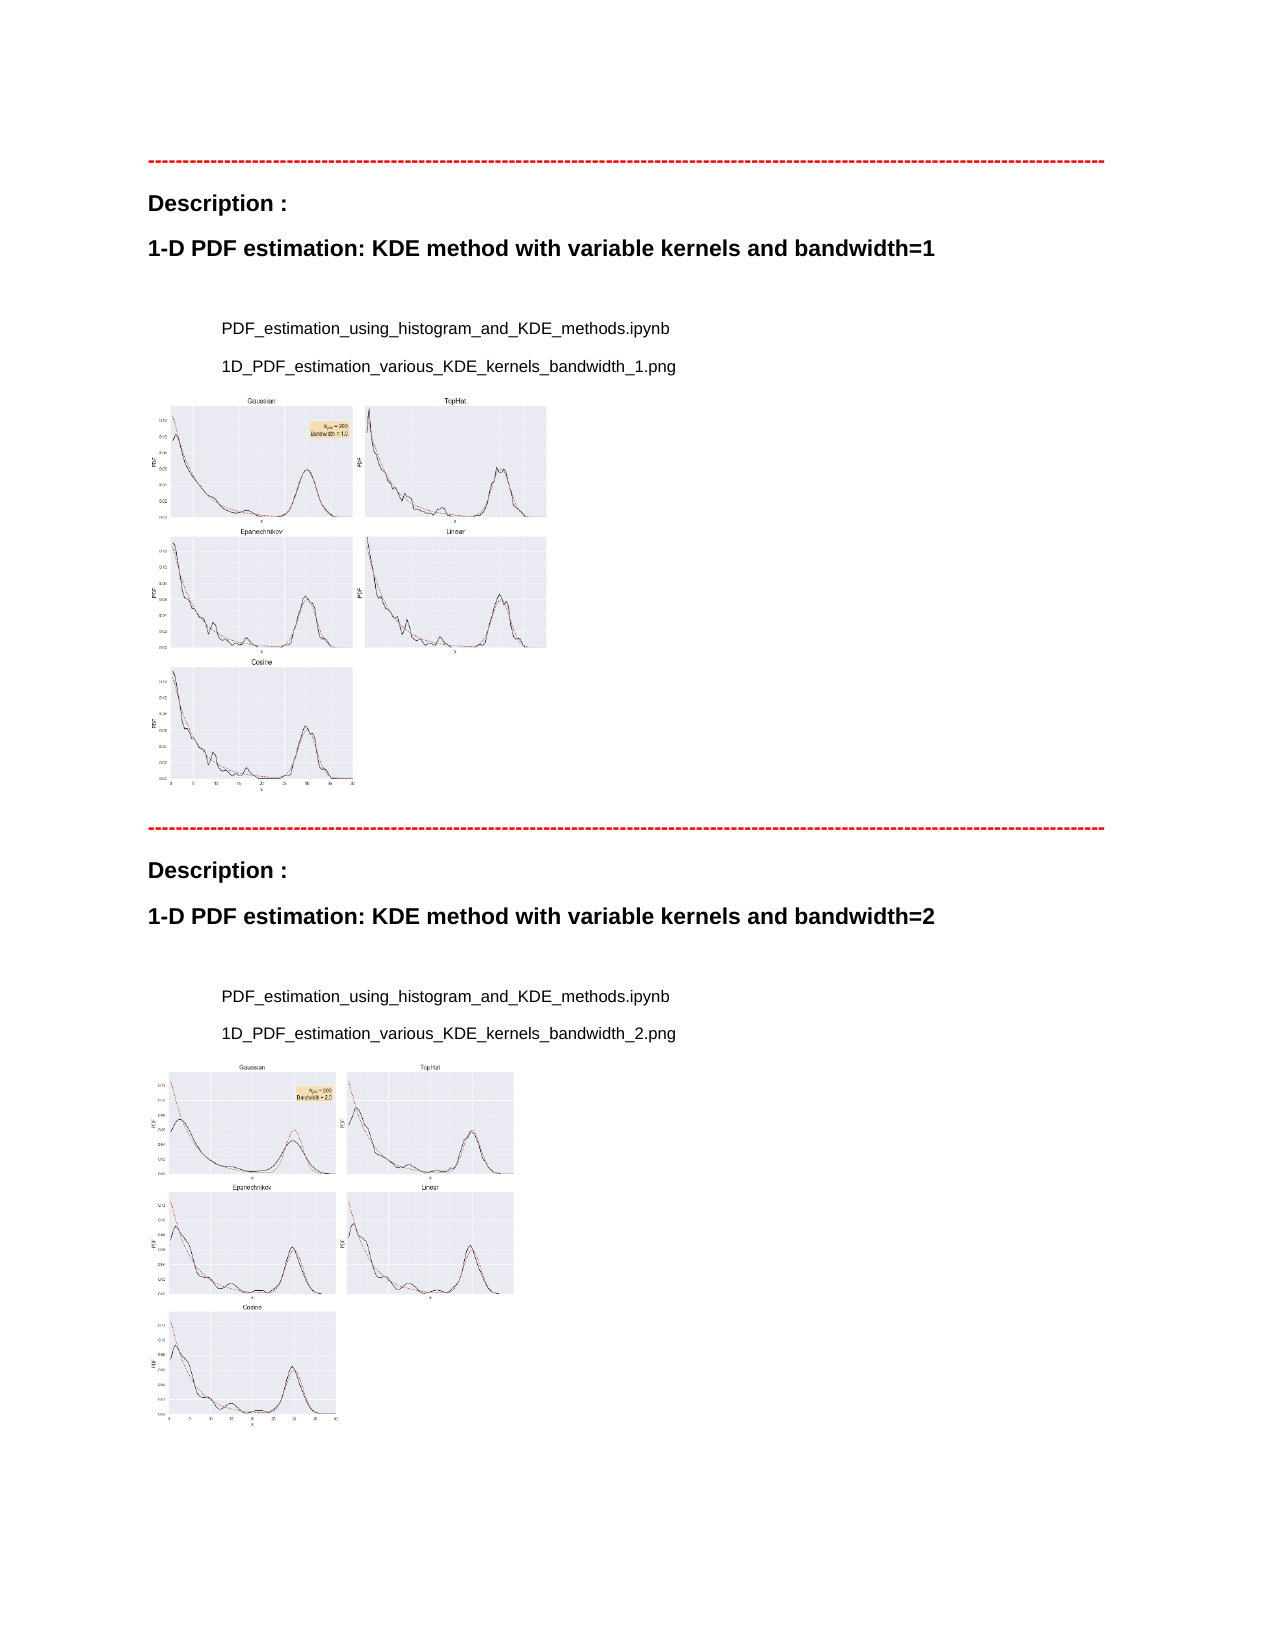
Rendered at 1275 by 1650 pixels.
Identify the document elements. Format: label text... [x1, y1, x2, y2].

picture [147, 1061, 518, 1431]
text Description : [148, 857, 1127, 884]
text Description : [148, 190, 1127, 216]
text 1D_PDF_estimation_various_KDE_kernels_bandwidth_1.png [221, 356, 1127, 376]
text ------------------------------------------------------------------------------------------------------------------------------------------ [148, 148, 1127, 172]
subtitle 1-D PDF estimation: KDE method with variable kernels and bandwidth=2 [148, 903, 1127, 929]
text PDF_estimation_using_histogram_and_KDE_methods.ipynb [221, 986, 1127, 1006]
text ------------------------------------------------------------------------------------------------------------------------------------------ [148, 815, 1127, 839]
text 1D_PDF_estimation_various_KDE_kernels_bandwidth_2.png [221, 1024, 1127, 1043]
subtitle 1-D PDF estimation: KDE method with variable kernels and bandwidth=1 [148, 235, 1127, 262]
picture [147, 393, 550, 797]
text PDF_estimation_using_histogram_and_KDE_methods.ipynb [221, 319, 1127, 338]
